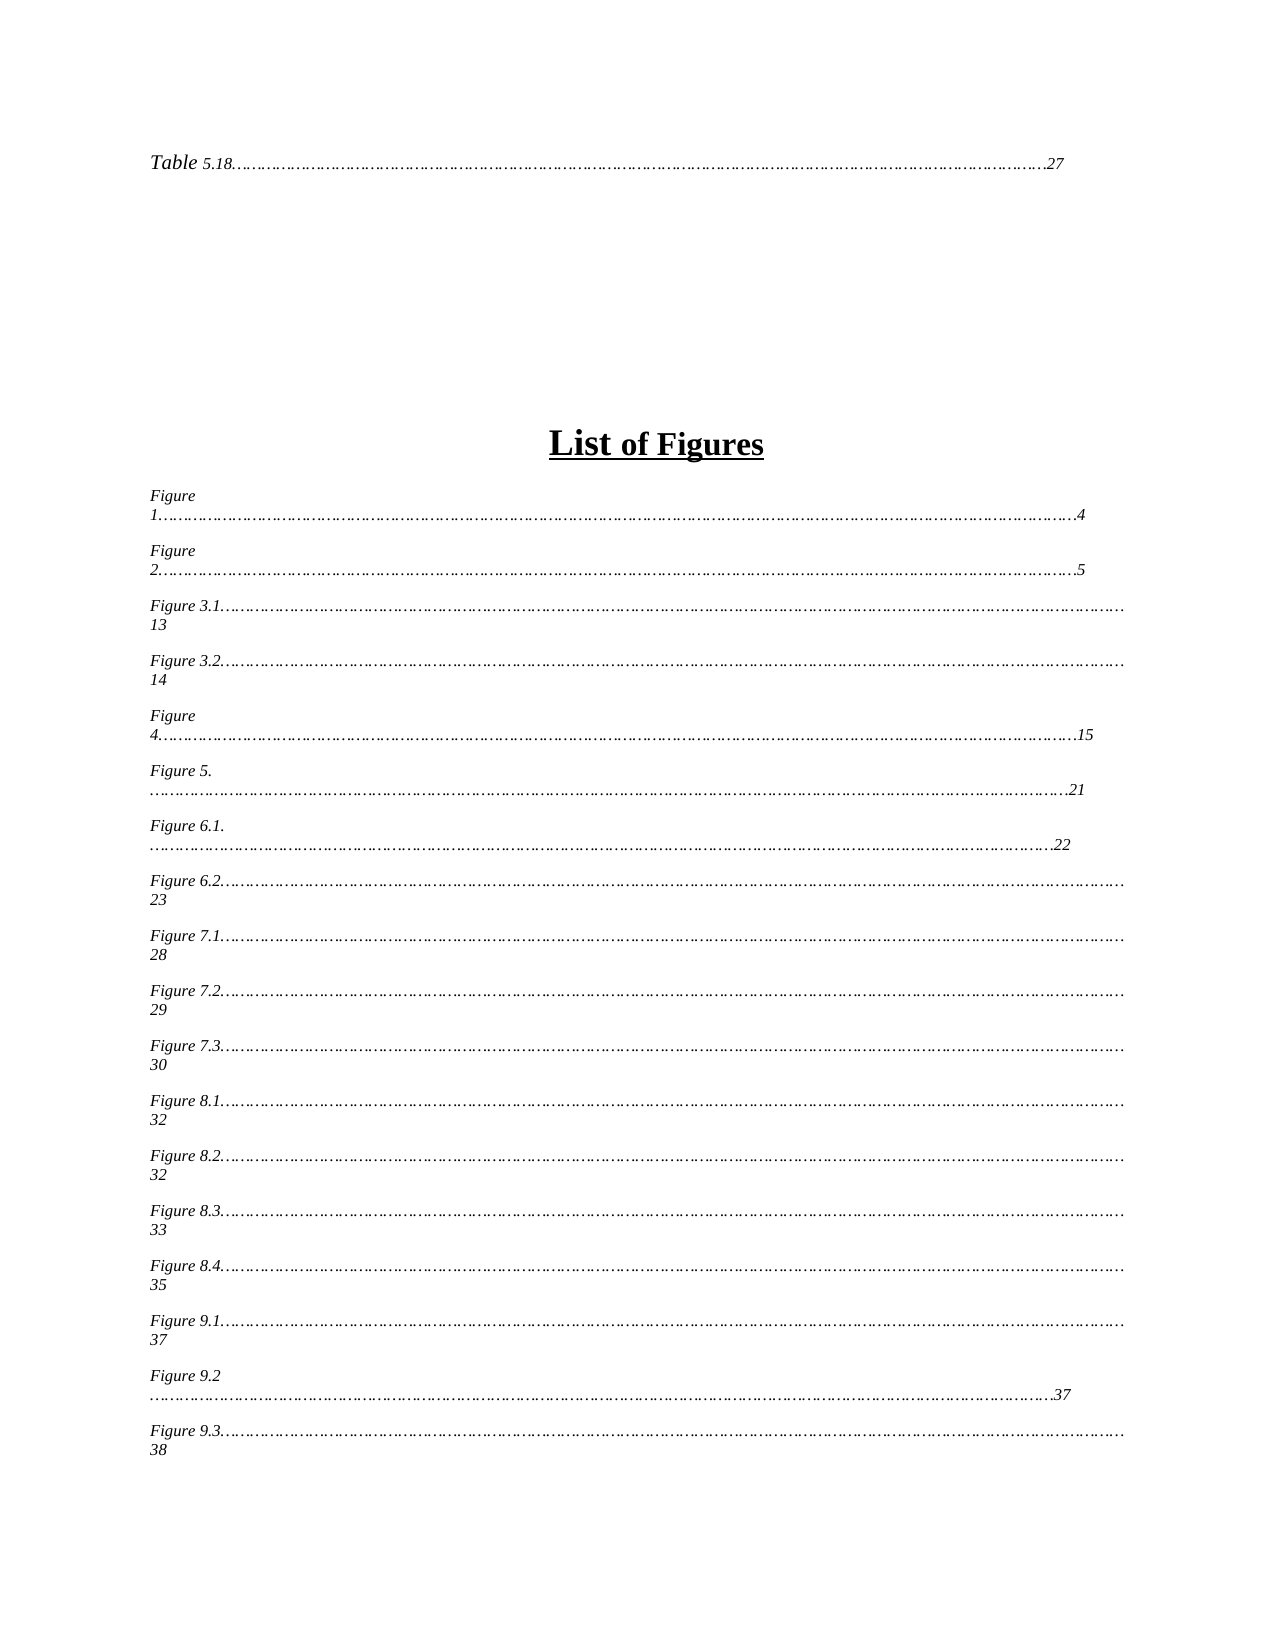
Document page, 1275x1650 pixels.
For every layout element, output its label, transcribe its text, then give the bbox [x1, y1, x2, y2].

text Figure 3.1…………………………………………………………………………………………………………………………………………………………………13 [150, 596, 1125, 634]
text Figure 9.3…………………………………………………………………………………………………………………………………………………………………38 [150, 1421, 1125, 1459]
text Figure 8.3…………………………………………………………………………………………………………………………………………………………………33 [150, 1201, 1125, 1239]
text Figure 8.4…………………………………………………………………………………………………………………………………………………………………35 [150, 1256, 1125, 1294]
text Figure 8.2…………………………………………………………………………………………………………………………………………………………………32 [150, 1146, 1125, 1184]
text Figure 9.2 …………………………………………………………………………………………………………………………………………………………………37 [150, 1366, 1125, 1404]
text Figure 6.1.…………………………………………………………………………………………………………………………………………………………………22 [150, 816, 1125, 854]
text Figure 2……………………………………………………………………………………………………………………………………………………………………5 [150, 541, 1125, 579]
text Figure 4……………………………………………………………………………………………………………………………………………………………………15 [150, 706, 1125, 744]
text Table 5.18…………………………………………………………………………………………………………………………………………………27 [150, 150, 1125, 174]
text Figure 7.2…………………………………………………………………………………………………………………………………………………………………29 [150, 981, 1125, 1019]
text Figure 6.2…………………………………………………………………………………………………………………………………………………………………23 [150, 871, 1125, 909]
text Figure 3.2…………………………………………………………………………………………………………………………………………………………………14 [150, 651, 1125, 689]
text Figure 8.1…………………………………………………………………………………………………………………………………………………………………32 [150, 1091, 1125, 1129]
text Figure 9.1…………………………………………………………………………………………………………………………………………………………………37 [150, 1311, 1125, 1349]
text List of Figures [187, 421, 1125, 464]
text Figure 1……………………………………………………………………………………………………………………………………………………………………4 [150, 486, 1125, 524]
text Figure 5.……………………………………………………………………………………………………………………………………………………………………21 [150, 761, 1125, 799]
text Figure 7.1…………………………………………………………………………………………………………………………………………………………………28 [150, 926, 1125, 964]
text Figure 7.3…………………………………………………………………………………………………………………………………………………………………30 [150, 1036, 1125, 1074]
